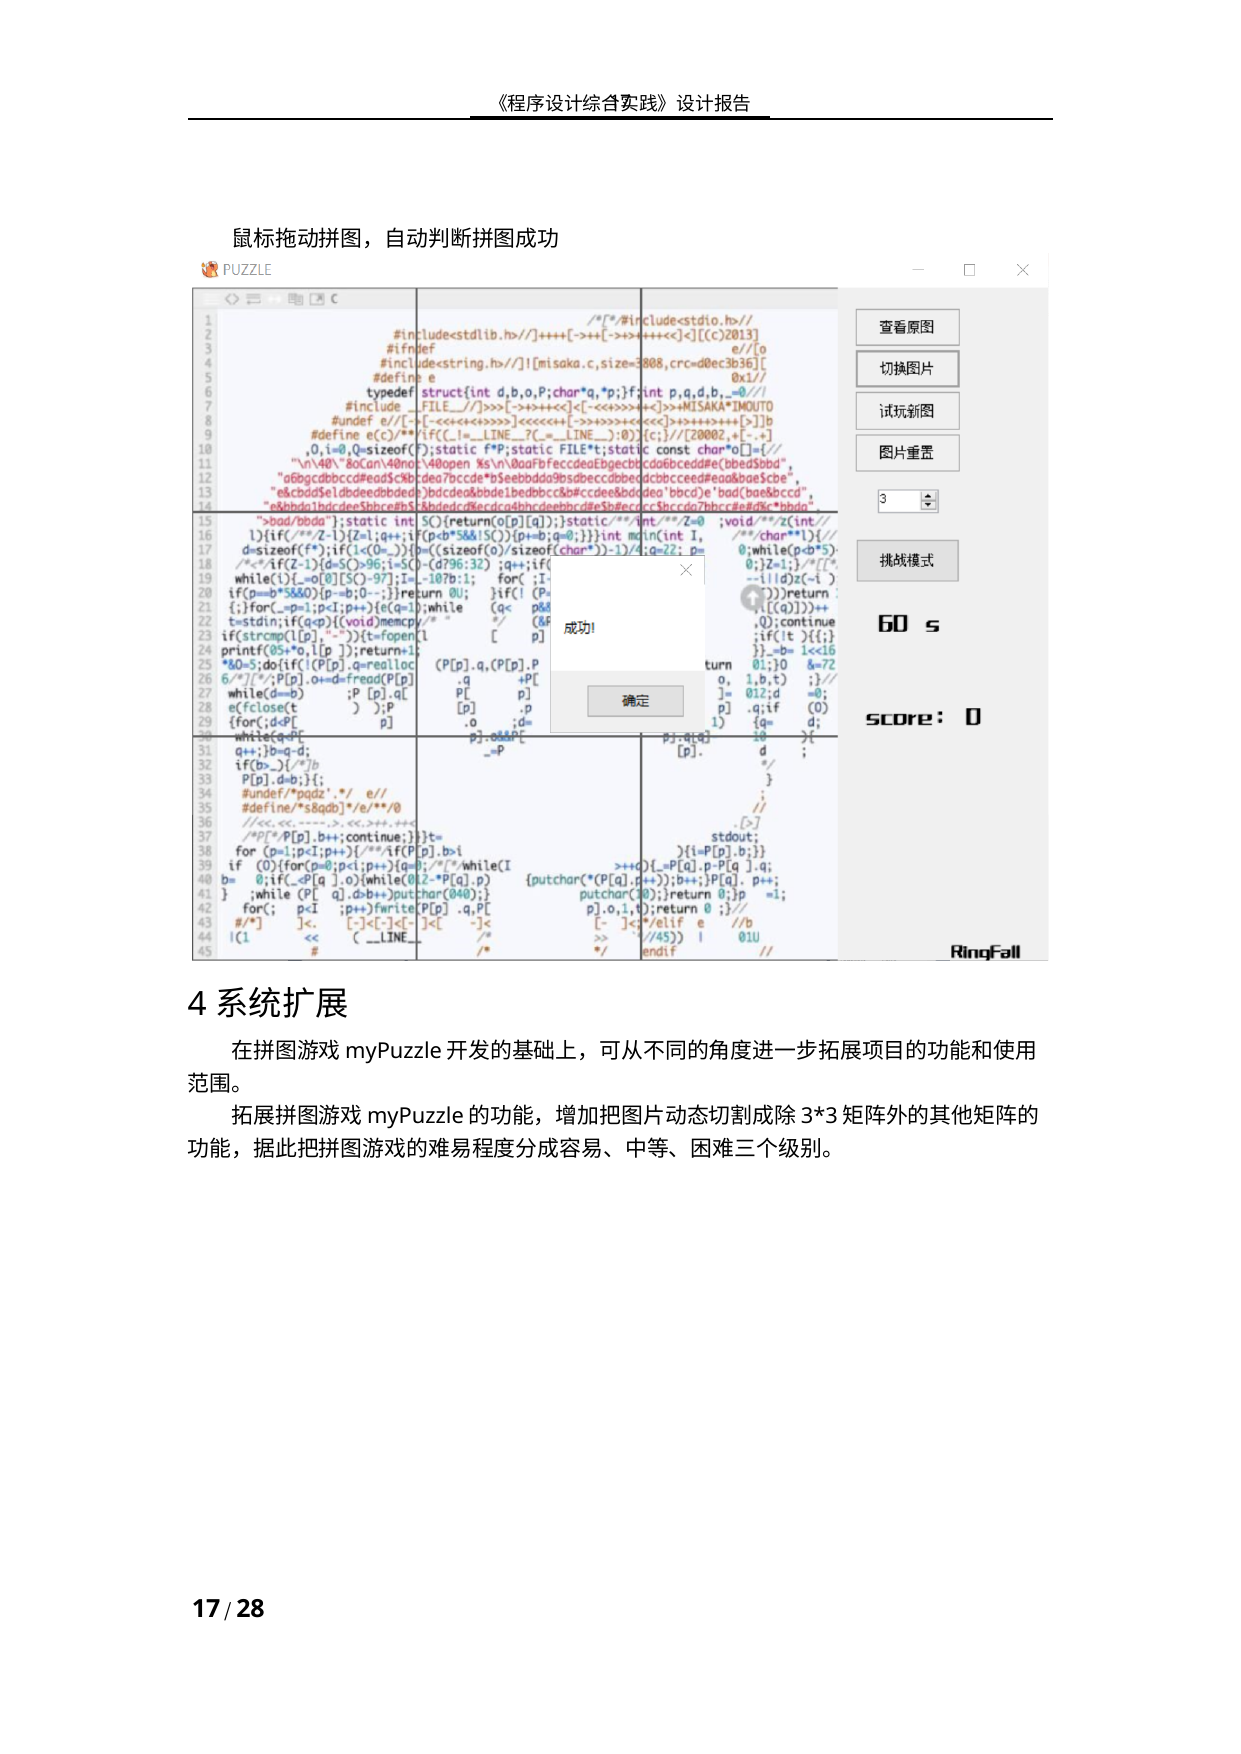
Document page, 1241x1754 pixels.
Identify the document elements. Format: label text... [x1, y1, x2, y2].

picture [192, 253, 1049, 961]
text 鼠标拖动拼图，自动判断拼图成功 [187, 221, 1053, 253]
text 在拼图游戏myPuzzle开发的基础上，可从不同的角度进一步拓展项目的功能和使用范围。 [187, 1033, 1053, 1098]
text 拓展拼图游戏myPuzzle的功能，增加把图片动态切割成除3*3矩阵外的其他矩阵的功能，据此把拼图游戏的难易程度分成容易、中等、困难三个级别。 [187, 1098, 1053, 1163]
text 4 系统扩展 [187, 968, 1053, 1033]
